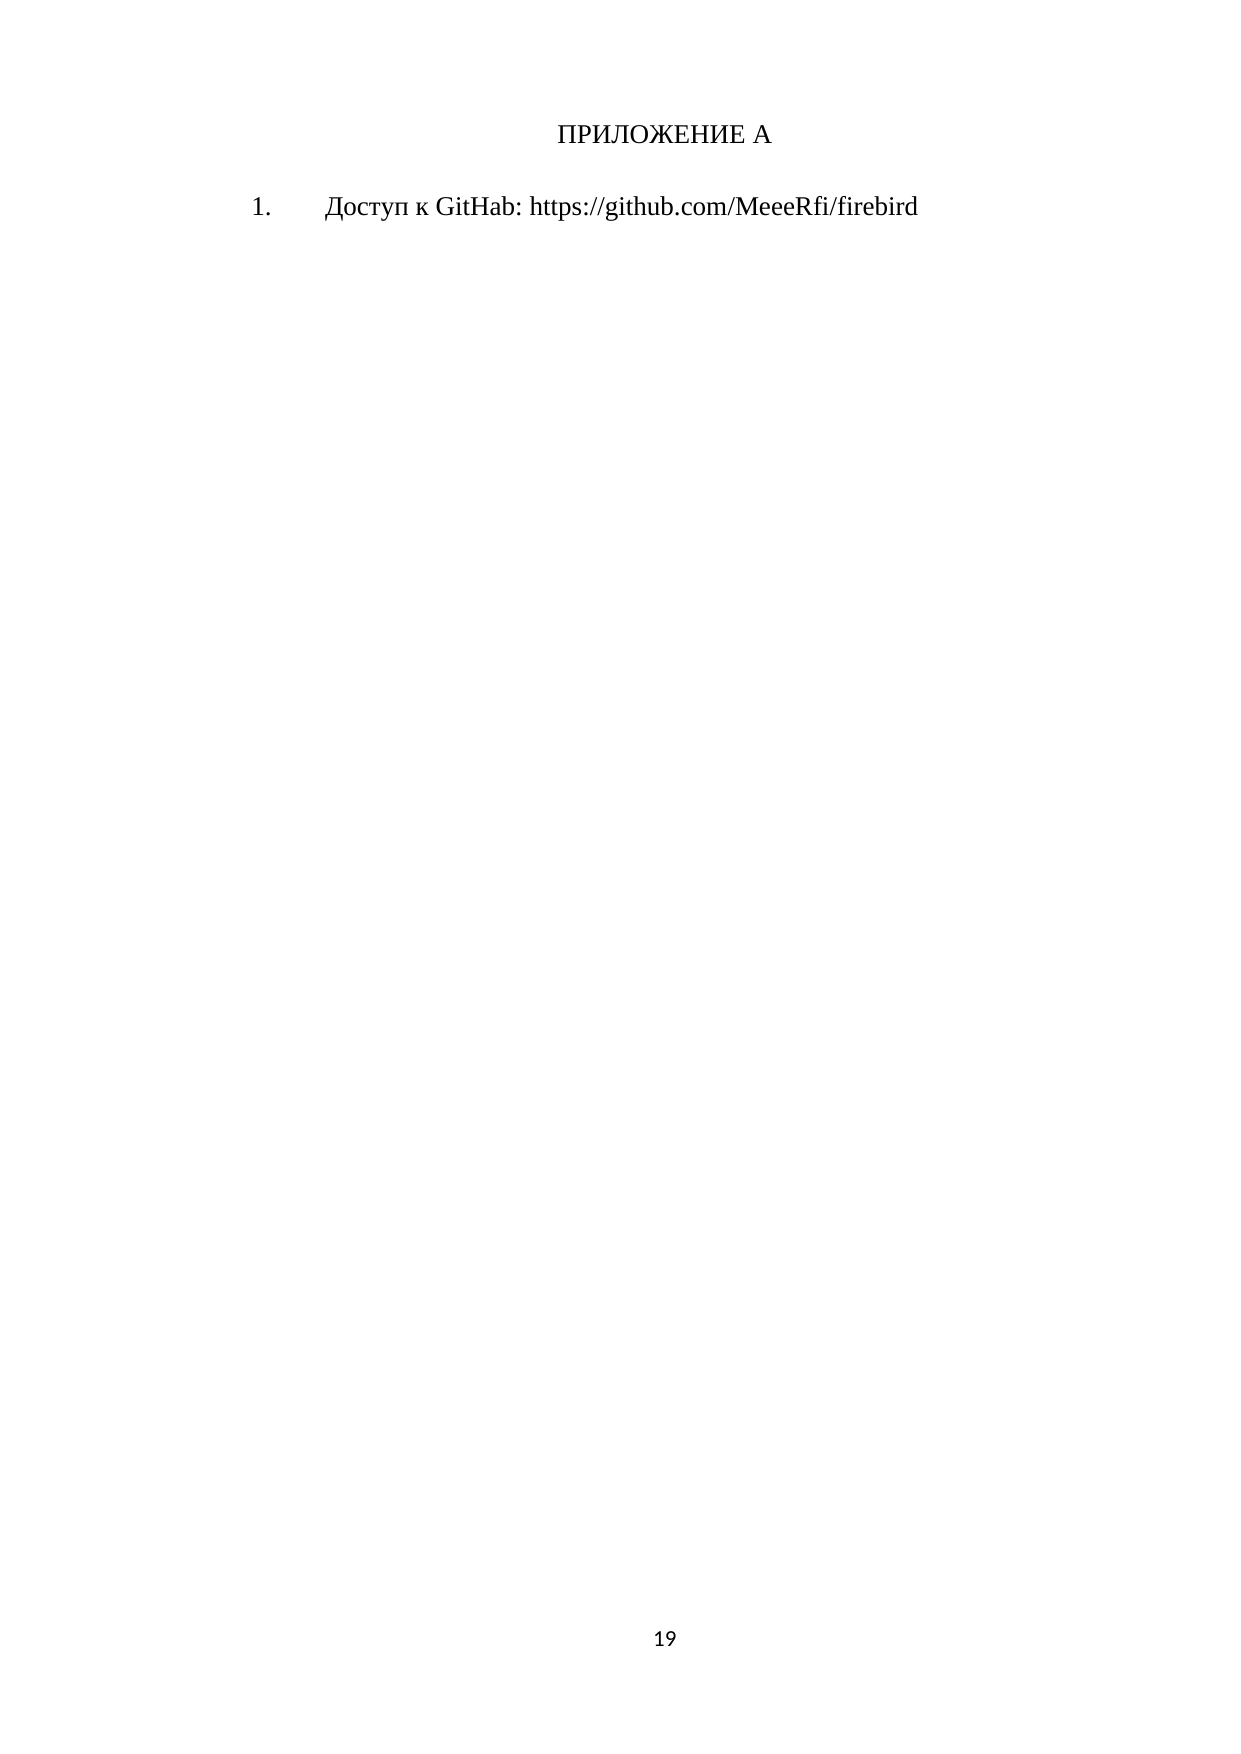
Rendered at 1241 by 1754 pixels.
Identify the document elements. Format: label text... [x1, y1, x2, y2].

subtitle ПРИЛОЖЕНИЕ А [177, 118, 1152, 149]
list Доступ к GitHab: https://github.com/MeeeRfi/firebird [177, 190, 1152, 221]
